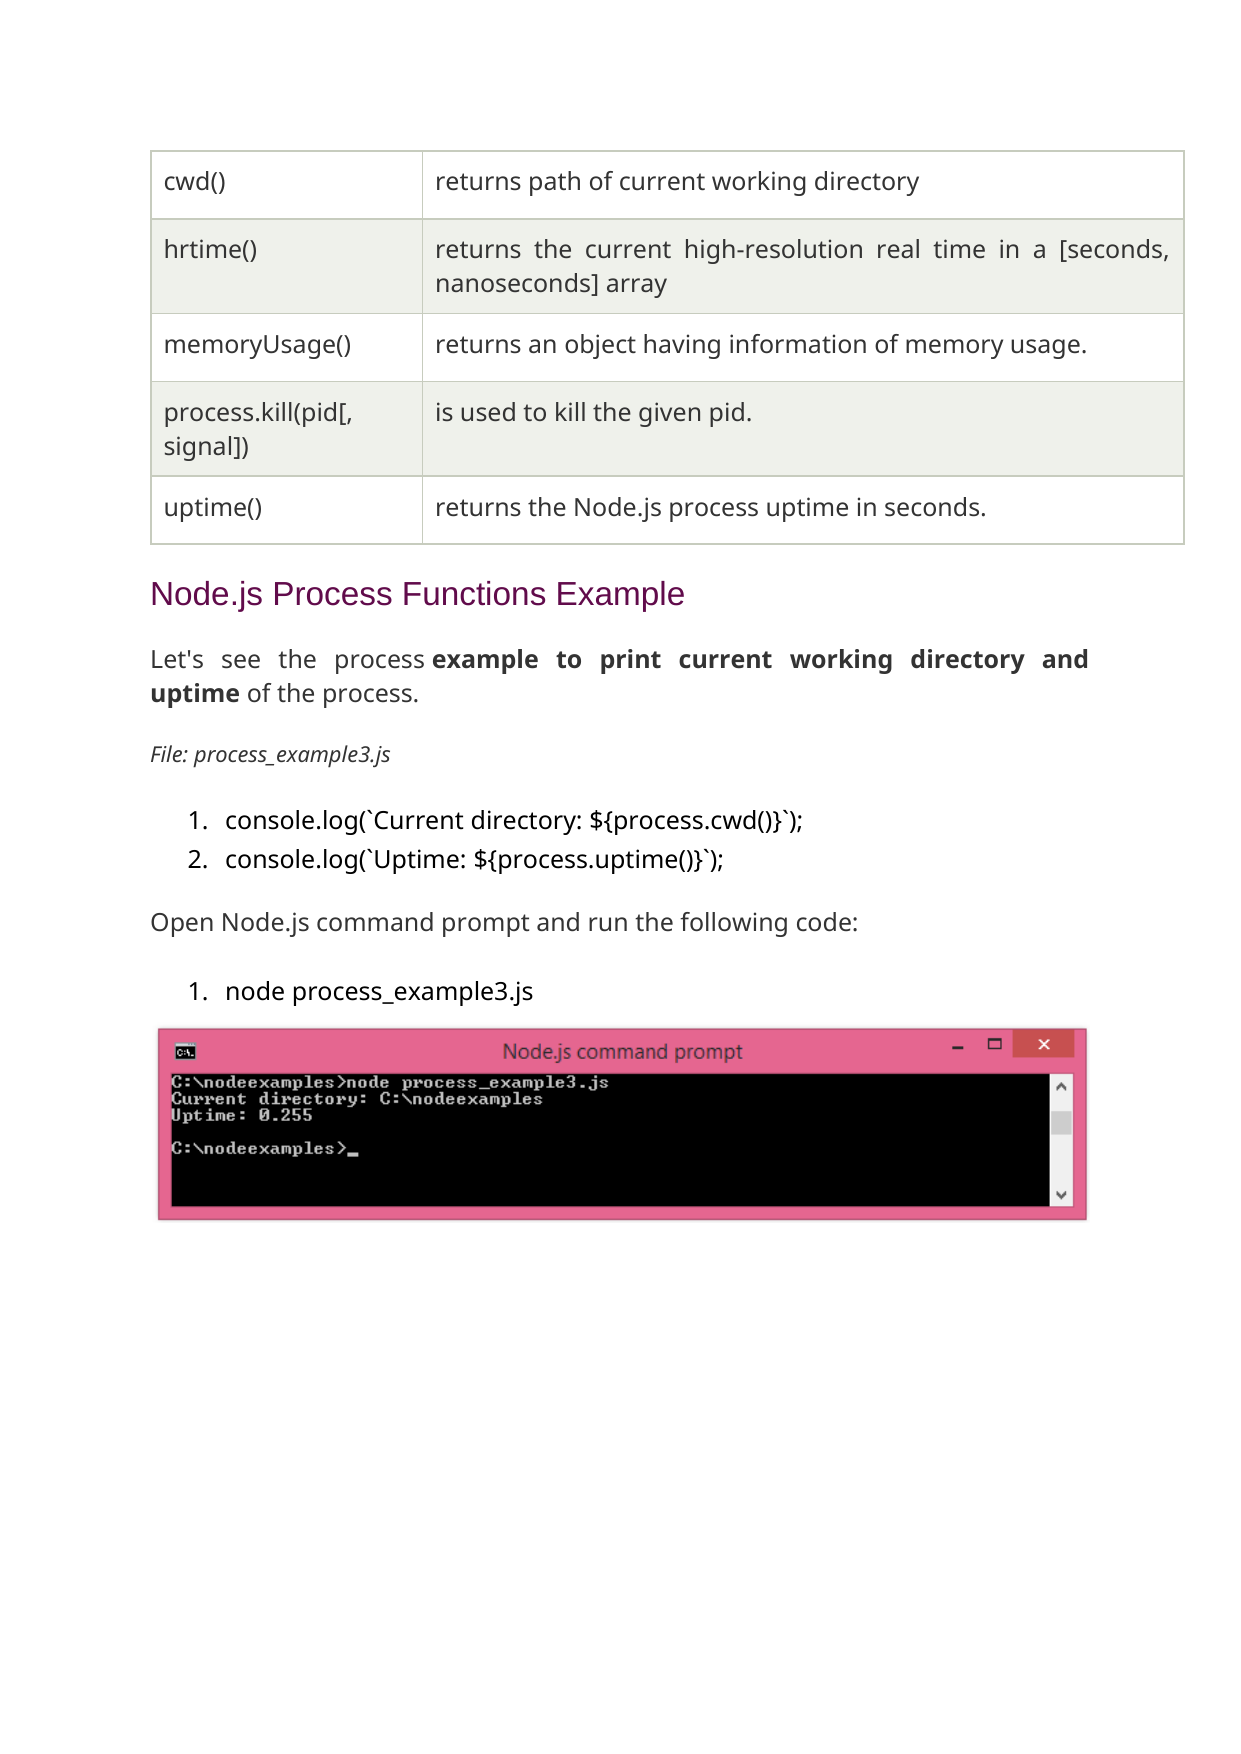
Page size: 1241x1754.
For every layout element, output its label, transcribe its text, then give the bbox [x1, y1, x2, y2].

table_cell is used to kill the given pid. [423, 382, 1183, 475]
table_cell hrtime() [152, 220, 422, 313]
table_cell returns the Node.js process uptime in seconds. [423, 477, 1183, 543]
table_cell process.kill(pid[, signal]) [152, 382, 422, 475]
table_cell returns the current high-resolution real time in a [seconds, nanoseconds] array [423, 220, 1183, 313]
table_cell memoryUsage() [152, 314, 422, 381]
text Open Node.js command prompt and run the following code: [150, 905, 1090, 939]
table_cell uptime() [152, 477, 422, 543]
table_cell returns an object having information of memory usage. [423, 314, 1183, 381]
table_cell returns path of current working directory [423, 152, 1183, 218]
text File: process_example3.js [150, 739, 1090, 768]
list console.log(`Current directory: ${process.cwd()}`); [187, 798, 1090, 837]
picture [150, 1019, 1091, 1223]
list console.log(`Uptime: ${process.uptime()}`); [187, 837, 1090, 876]
list node process_example3.js [187, 968, 1090, 1007]
text Let's see the process example to print current working directory and uptime of the process. [150, 641, 1090, 709]
text Node.js Process Functions Example [150, 574, 1090, 612]
table_cell cwd() [152, 152, 422, 218]
